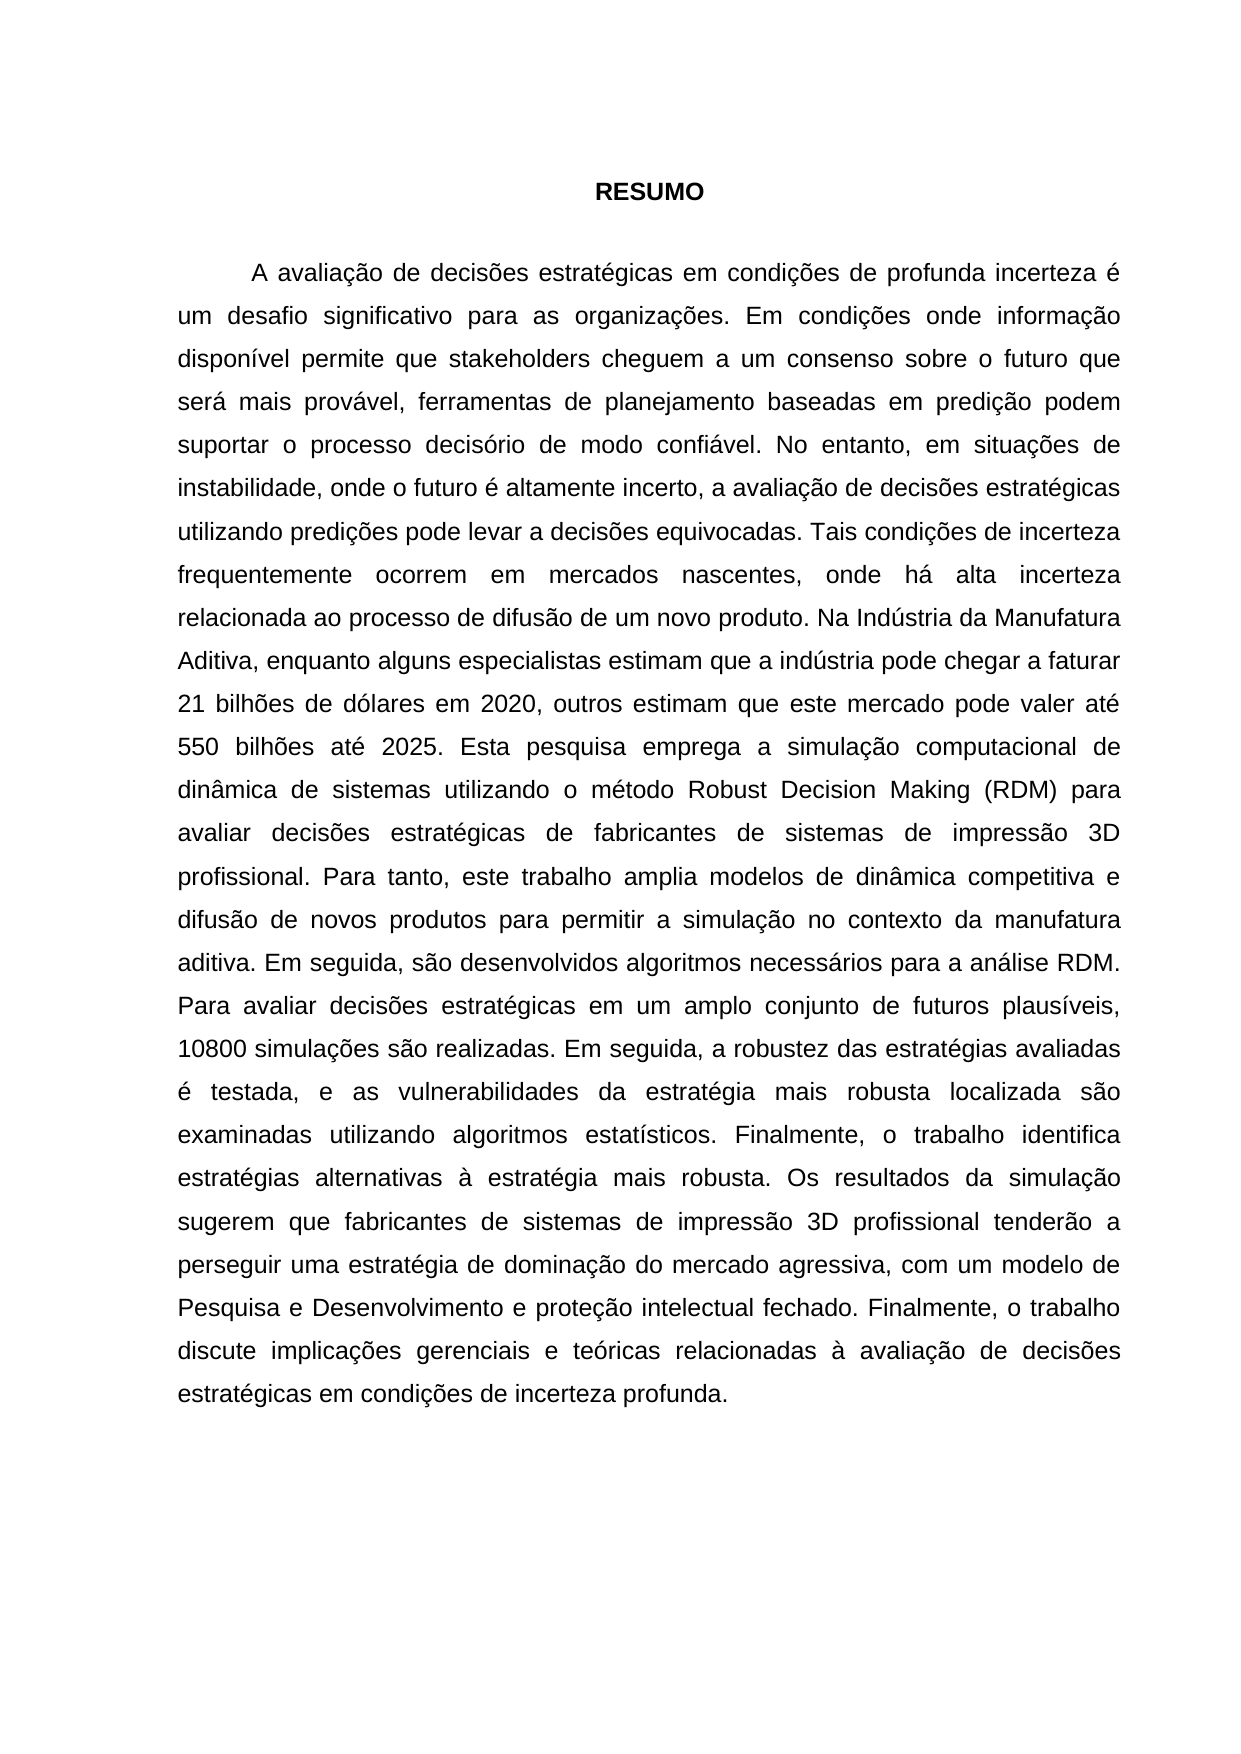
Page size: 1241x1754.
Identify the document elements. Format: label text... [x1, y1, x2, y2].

text RESUMO [177, 177, 1122, 206]
text A avaliação de decisões estratégicas em condições de profunda incerteza é um desafio significativo para as organizações. Em condições onde informação disponível permite que stakeholders cheguem a um consenso sobre o futuro que será mais provável, ferramentas de planejamento baseadas em predição podem suportar o processo decisório de modo confiável. No entanto, em situações de instabilidade, onde o futuro é altamente incerto, a avaliação de decisões estratégicas utilizando predições pode levar a decisões equivocadas. Tais condições de incerteza frequentemente ocorrem em mercados nascentes, onde há alta incerteza relacionada ao processo de difusão de um novo produto. Na Indústria da Manufatura Aditiva, enquanto alguns especialistas estimam que a indústria pode chegar a faturar 21 bilhões de dólares em 2020, outros estimam que este mercado pode valer até 550 bilhões até 2025. Esta pesquisa emprega a simulação computacional de dinâmica de sistemas utilizando o método Robust Decision Making (RDM) para avaliar decisões estratégicas de fabricantes de sistemas de impressão 3D profissional. Para tanto, este trabalho amplia modelos de dinâmica competitiva e difusão de novos produtos para permitir a simulação no contexto da manufatura aditiva. Em seguida, são desenvolvidos algoritmos necessários para a análise RDM. Para avaliar decisões estratégicas em um amplo conjunto de futuros plausíveis, 10800 simulações são realizadas. Em seguida, a robustez das estratégias avaliadas é testada, e as vulnerabilidades da estratégia mais robusta localizada são examinadas utilizando algoritmos estatísticos. Finalmente, o trabalho identifica estratégias alternativas à estratégia mais robusta. Os resultados da simulação sugerem que fabricantes de sistemas de impressão 3D profissional tenderão a perseguir uma estratégia de dominação do mercado agressiva, com um modelo de Pesquisa e Desenvolvimento e proteção intelectual fechado. Finalmente, o trabalho discute implicações gerenciais e teóricas relacionadas à avaliação de decisões estratégicas em condições de incerteza profunda. [177, 258, 1122, 1408]
